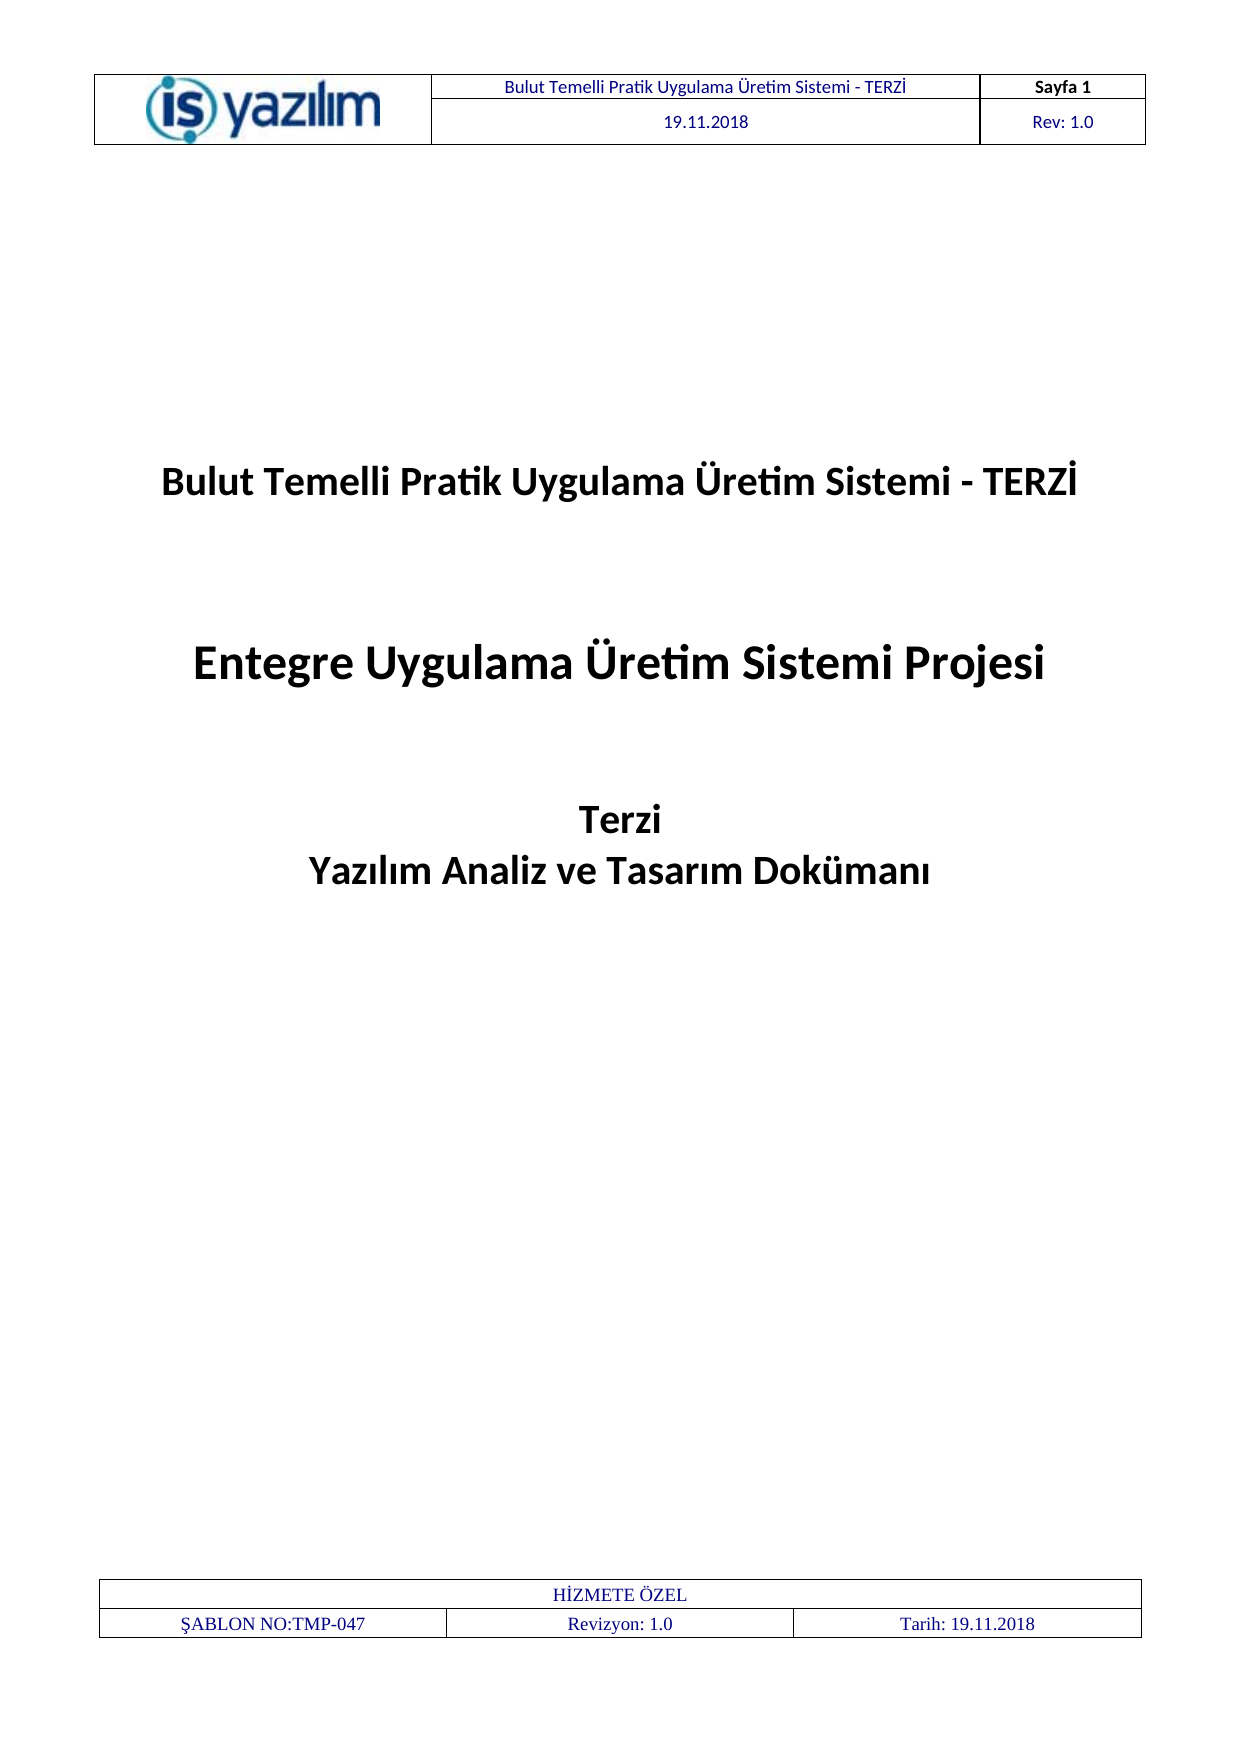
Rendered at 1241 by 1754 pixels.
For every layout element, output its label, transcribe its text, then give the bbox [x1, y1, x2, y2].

text Yazılım Analiz ve Tasarım Dokümanı [148, 844, 1093, 895]
picture [146, 75, 380, 144]
text Entegre Uygulama Üretim Sistemi Projesi [148, 631, 1093, 692]
text Bulut Temelli Pratik Uygulama Üretim Sistemi - TERZİ [148, 455, 1093, 506]
text Terzi [148, 793, 1093, 844]
